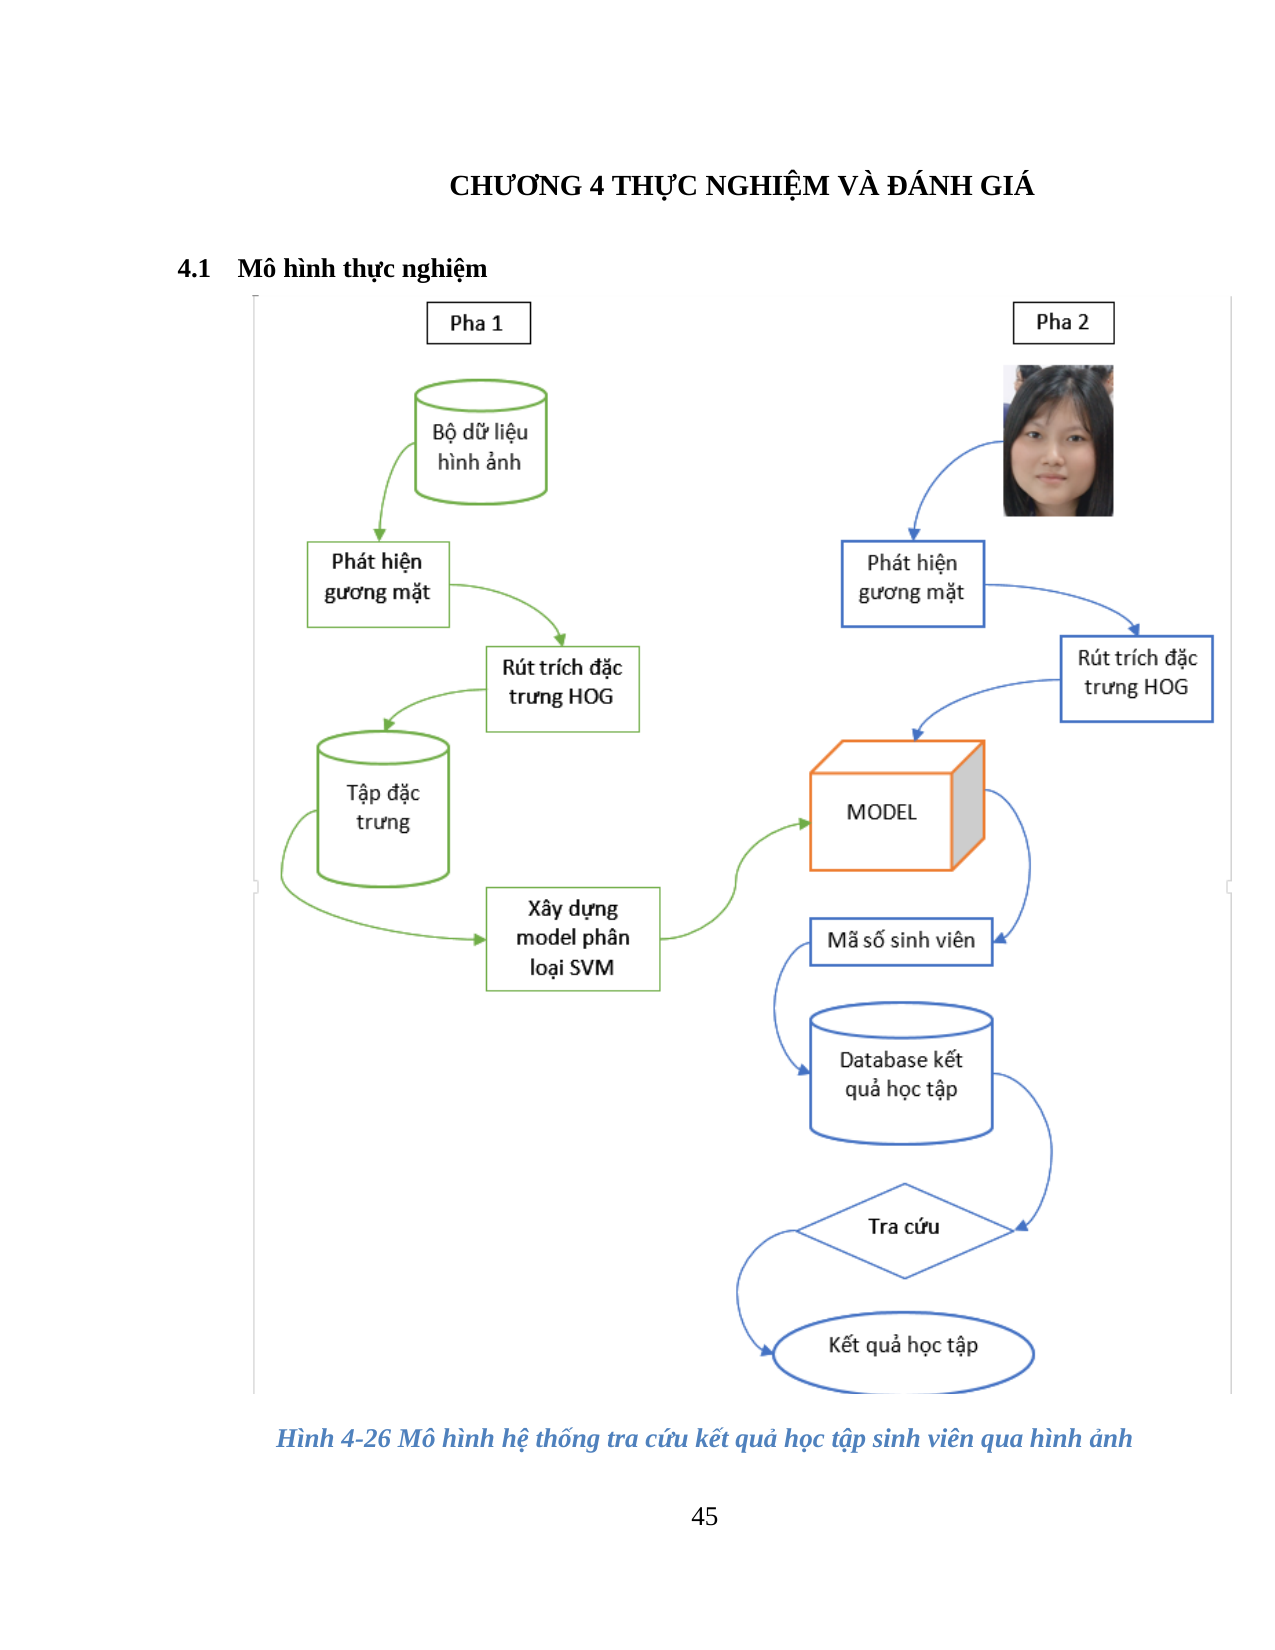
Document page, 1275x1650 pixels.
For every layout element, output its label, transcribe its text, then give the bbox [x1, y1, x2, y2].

subtitle THỰC NGHIỆM VÀ ĐÁNH GIÁ [177, 168, 1157, 202]
picture [252, 295, 1232, 1394]
subtitle Mô hình thực nghiệm [177, 252, 1157, 283]
